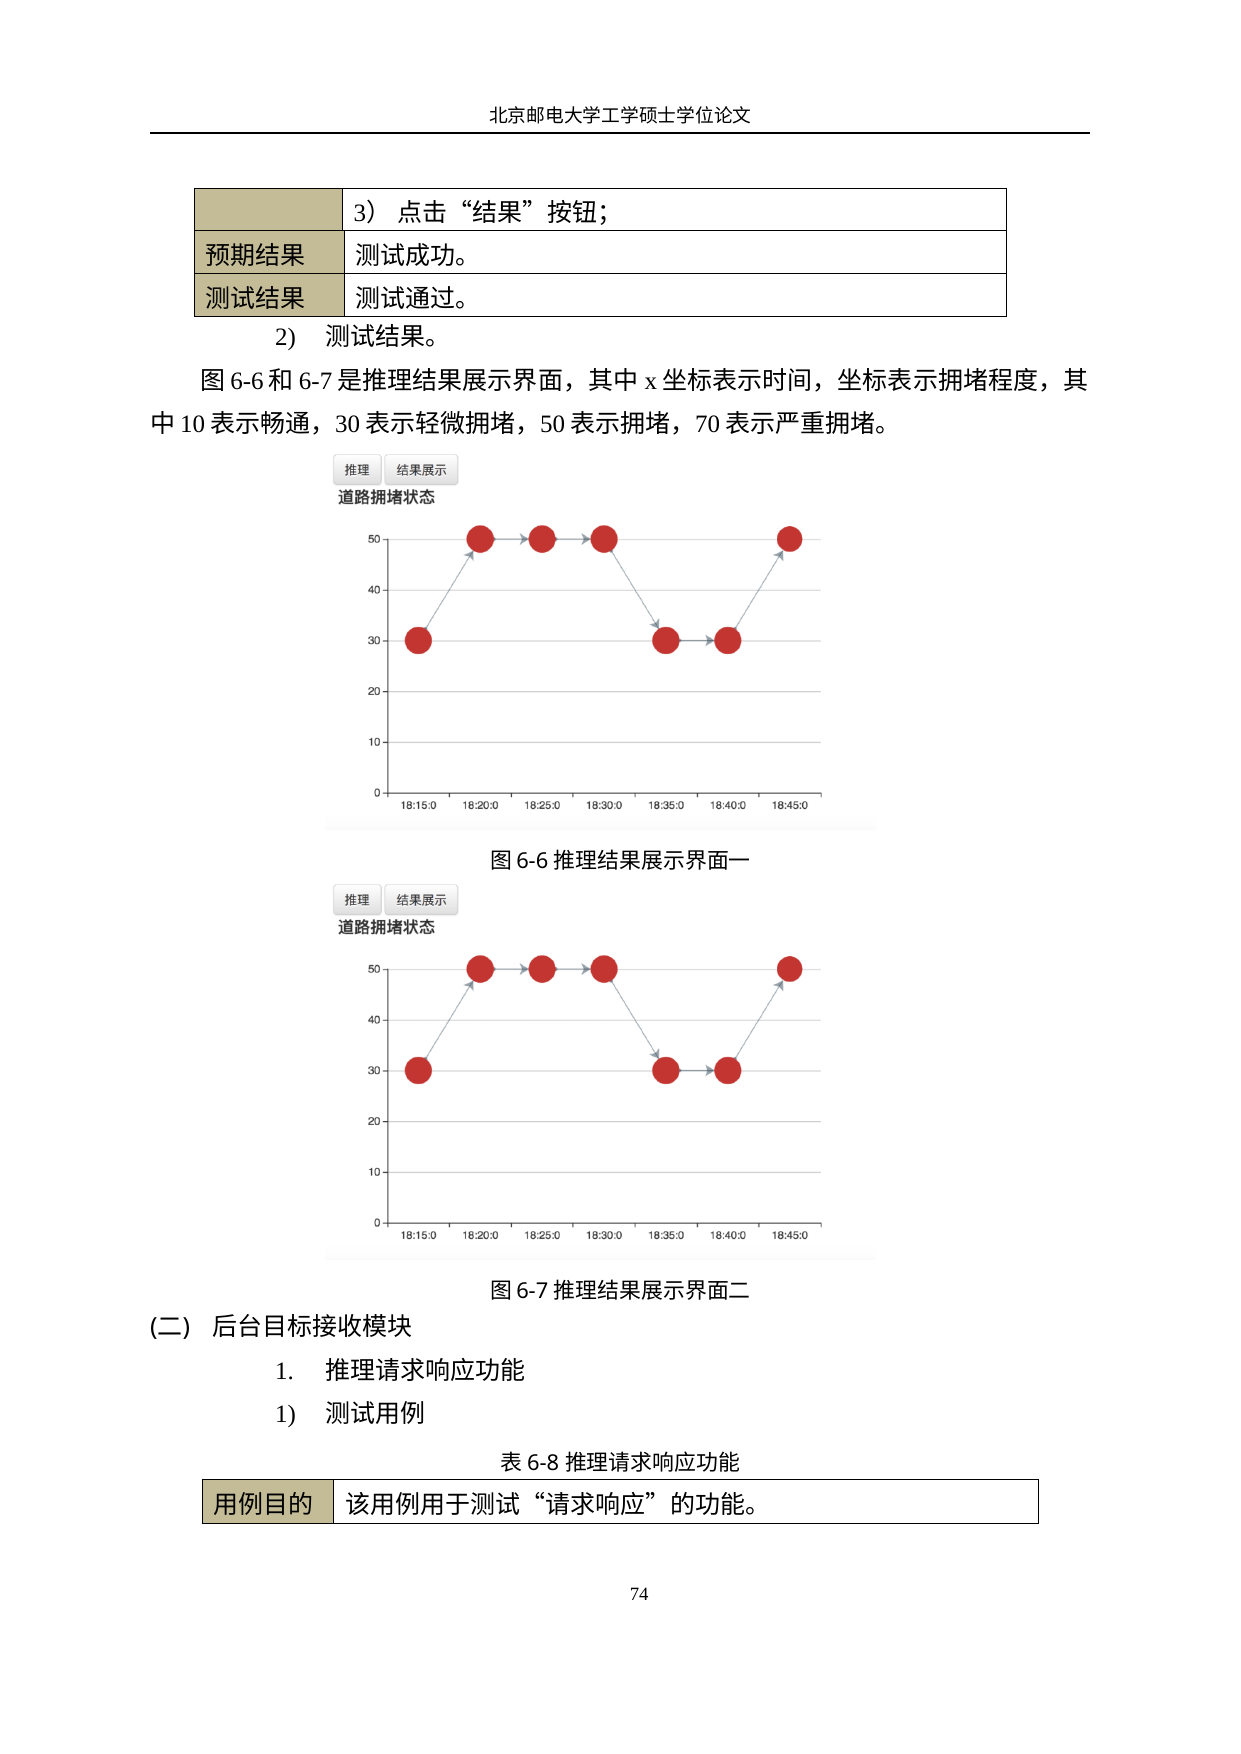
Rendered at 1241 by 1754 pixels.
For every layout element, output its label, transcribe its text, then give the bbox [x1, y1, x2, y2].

list 测试用例 [225, 1394, 1090, 1430]
table_cell 测试通过。 [345, 274, 1006, 316]
list 测试结果。 [225, 317, 1090, 353]
text 图6-7 推理结果展示界面二 [150, 1265, 1090, 1307]
text 图6-6和6-7是推理结果展示界面，其中x坐标表示时间，坐标表示拥堵程度，其中10表示畅通，30表示轻微拥堵，50表示拥堵，70表示严重拥堵。 [150, 360, 1090, 440]
table_header 用例目的 [203, 1480, 333, 1523]
list 推理请求响应功能 [225, 1350, 1090, 1386]
table_cell 测试步骤 [195, 189, 342, 230]
table_cell 测试成功。 [345, 231, 1006, 273]
picture [325, 876, 876, 1260]
list 后台目标接收模块 [150, 1307, 1090, 1343]
text 图6-6 推理结果展示界面一 [150, 835, 1090, 877]
table_cell 测试结果 [195, 274, 344, 316]
text 表6-8 推理请求响应功能 [150, 1437, 1090, 1479]
table_header 该用例用于测试“请求响应”的功能。 [334, 1480, 1038, 1523]
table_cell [343, 189, 1006, 230]
picture [325, 447, 876, 830]
table_cell 预期结果 [195, 231, 344, 273]
